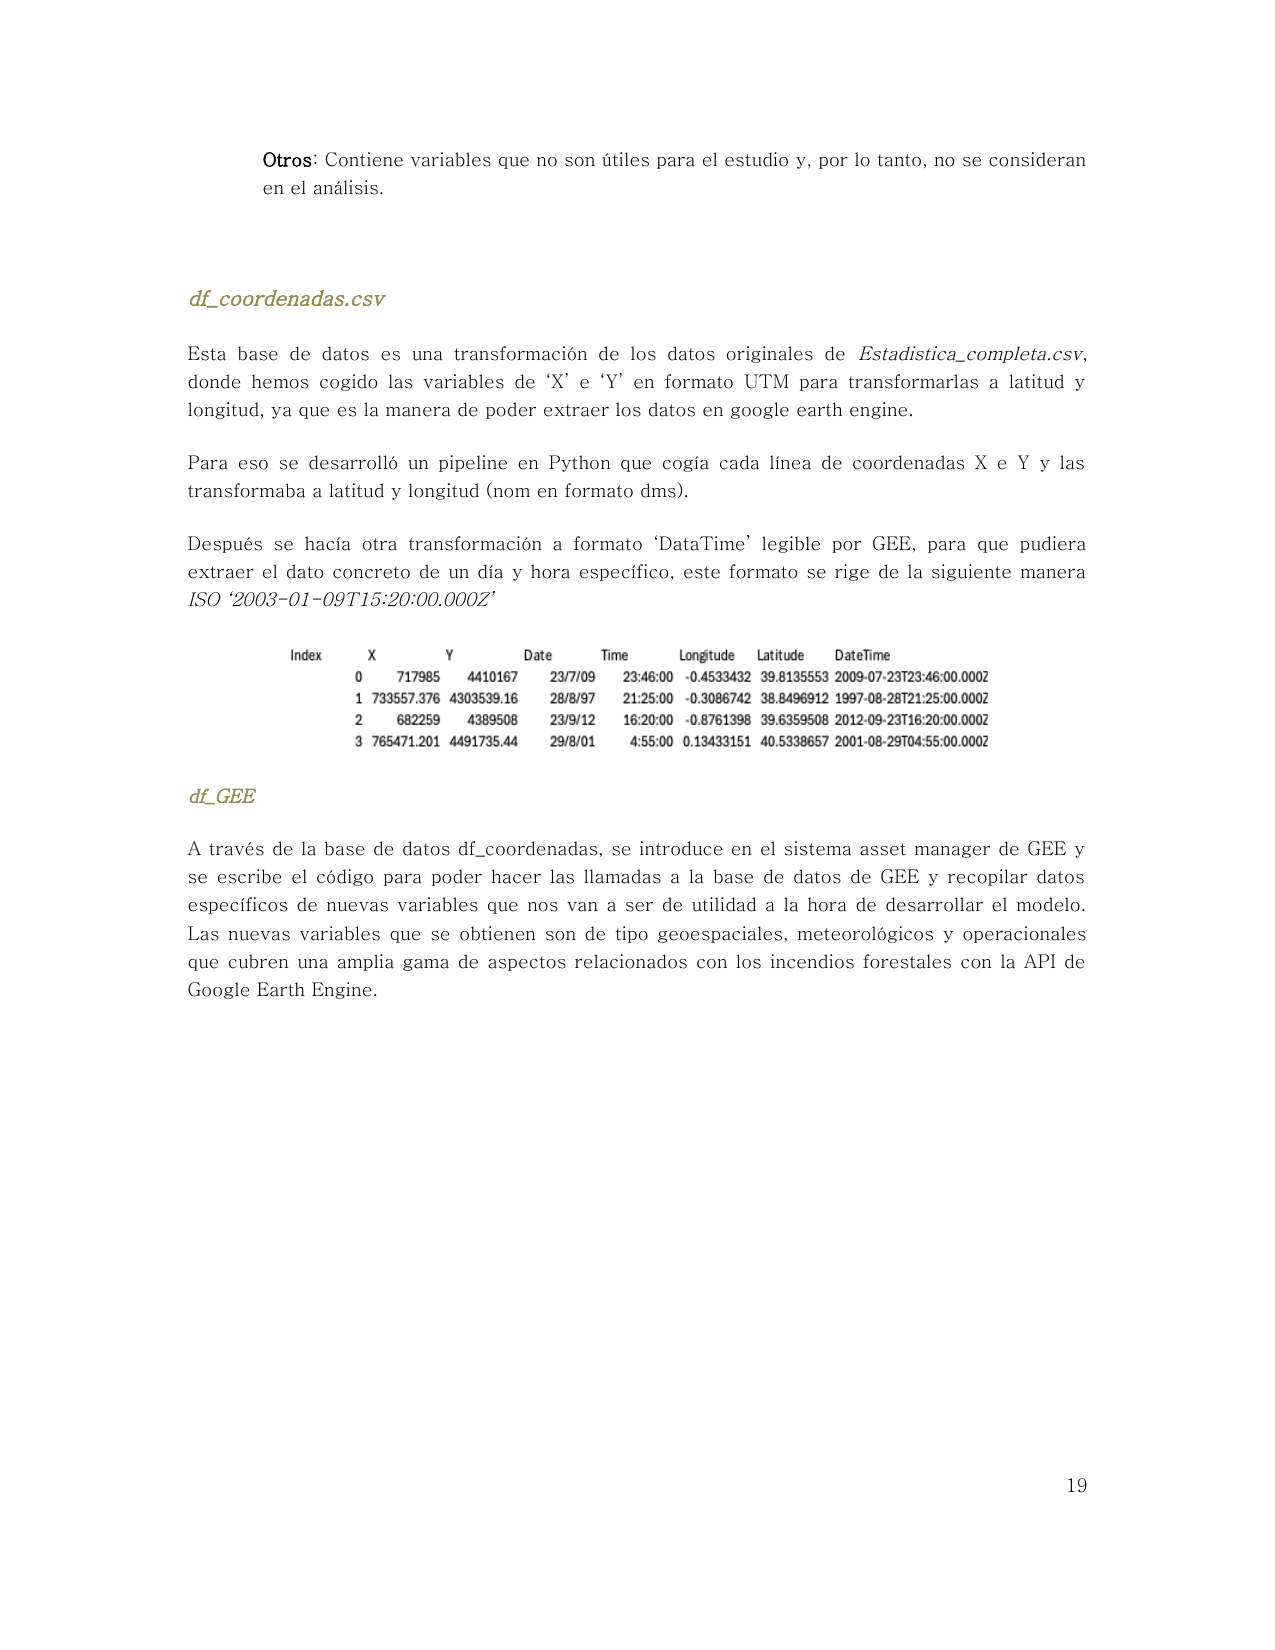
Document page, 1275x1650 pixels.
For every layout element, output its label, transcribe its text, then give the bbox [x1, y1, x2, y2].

text Después se hacía otra transformación a formato ‘DataTime’ legible por GEE, para que pudiera extraer el dato concreto de un día y hora específico, este formato se rige de la siguiente manera ISO ‘2003-01-09T15:20:00.000Z’ [187, 534, 1087, 609]
text Para eso se desarrolló un pipeline en Python que cogía cada línea de coordenadas X e Y y las transformaba a latitud y longitud (nom en formato dms). [187, 453, 1087, 500]
text Esta base de datos es una transformación de los datos originales de Estadistica_completa.csv, donde hemos cogido las variables de ‘X’ e ‘Y’ en formato UTM para transformarlas a latitud y longitud, ya que es la manera de poder extraer los datos en google earth engine. [187, 344, 1087, 419]
text df_coordenadas.csv [187, 287, 1087, 308]
text A través de la base de datos df_coordenadas, se introduce en el sistema asset manager de GEE y se escribe el código para poder hacer las llamadas a la base de datos de GEE y recopilar datos específicos de nuevas variables que nos van a ser de utilidad a la hora de desarrollar el modelo. Las nuevas variables que se obtienen son de tipo geoespaciales, meteorológicos y operacionales que cubren una amplia gama de aspectos relacionados con los incendios forestales con la API de Google Earth Engine. [187, 839, 1087, 999]
text Otros: Contiene variables que no son útiles para el estudio y, por lo tanto, no se consideran en el análisis. [262, 150, 1087, 197]
picture [287, 643, 988, 752]
text df_GEE [187, 786, 1087, 805]
